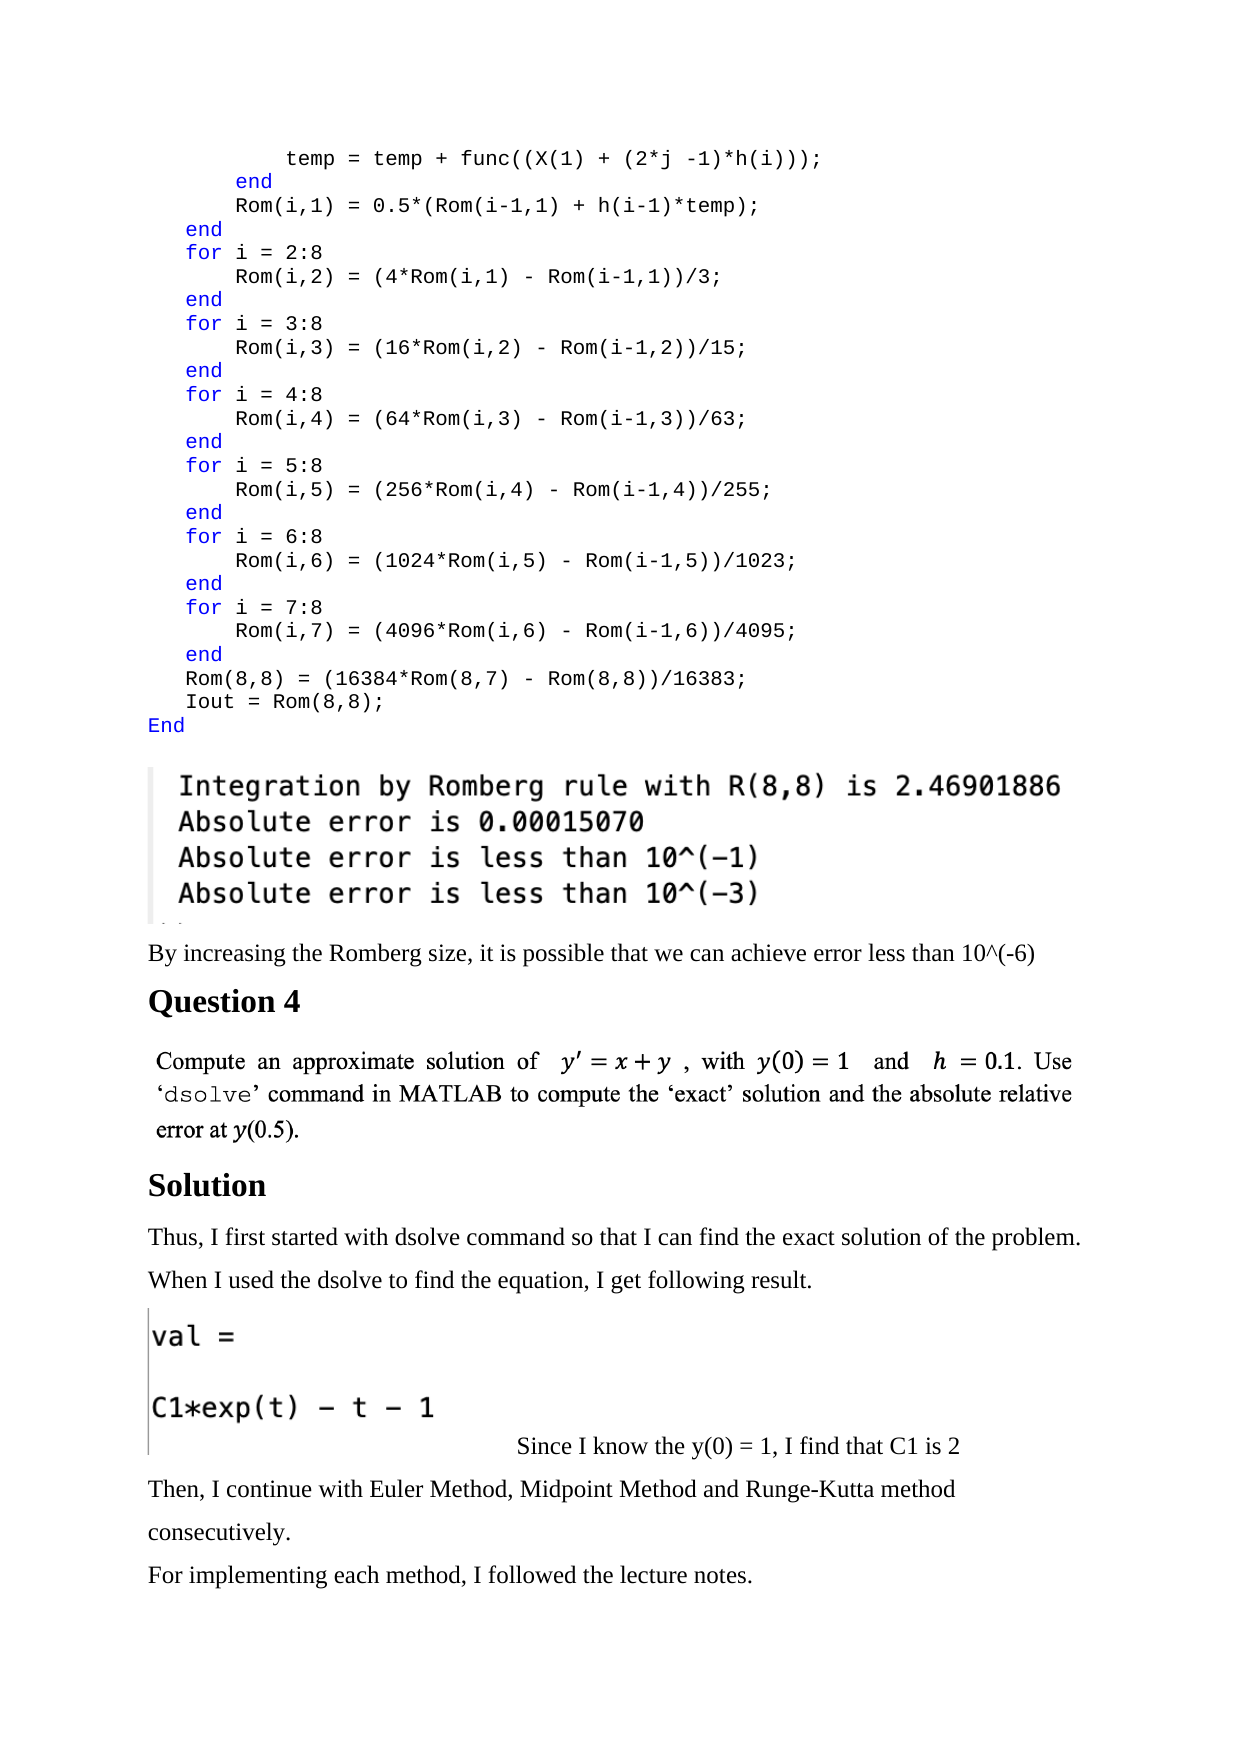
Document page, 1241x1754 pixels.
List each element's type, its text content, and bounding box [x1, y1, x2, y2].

text end [148, 218, 1093, 242]
text temp = temp + func((X(1) + (2*j -1)*h(i))); [148, 148, 1093, 171]
text End [148, 715, 1093, 739]
text for i = 3:8 [148, 313, 1093, 337]
text By increasing the Romberg size, it is possible that we can achieve error less than 10^(-6) [148, 938, 1093, 967]
text Question 4 [148, 982, 1093, 1020]
text end [148, 502, 1093, 526]
text Rom(i,7) = (4096*Rom(i,6) - Rom(i-1,6))/4095; [148, 621, 1093, 644]
text Thus, I first started with dsolve command so that I can find the exact solution of the problem. When I used the dsolve to find the equation, I get following result. [148, 1222, 1093, 1294]
text Rom(i,1) = 0.5*(Rom(i-1,1) + h(i-1)*temp); [148, 195, 1093, 218]
text end [148, 644, 1093, 668]
text Then, I continue with Euler Method, Midpoint Method and Runge-Kutta method consecutively. [148, 1474, 1093, 1546]
text Rom(i,6) = (1024*Rom(i,5) - Rom(i-1,5))/1023; [148, 549, 1093, 573]
text end [148, 171, 1093, 195]
text Iout = Rom(8,8); [148, 691, 1093, 715]
text end [148, 431, 1093, 455]
picture [147, 1039, 1093, 1150]
text Rom(i,5) = (256*Rom(i,4) - Rom(i-1,4))/255; [148, 479, 1093, 502]
text Solution [148, 1165, 1093, 1203]
text For implementing each method, I followed the lecture notes. [148, 1560, 1093, 1589]
text Rom(i,3) = (16*Rom(i,2) - Rom(i-1,2))/15; [148, 337, 1093, 360]
text for i = 4:8 [148, 384, 1093, 408]
text end [148, 289, 1093, 313]
text end [148, 360, 1093, 384]
text Rom(i,4) = (64*Rom(i,3) - Rom(i-1,3))/63; [148, 408, 1093, 431]
text end [148, 573, 1093, 597]
text for i = 6:8 [148, 526, 1093, 549]
text for i = 7:8 [148, 597, 1093, 621]
text Rom(i,2) = (4*Rom(i,1) - Rom(i-1,1))/3; [148, 266, 1093, 289]
picture [147, 767, 1093, 924]
picture [147, 1308, 500, 1455]
text for i = 5:8 [148, 455, 1093, 479]
text for i = 2:8 [148, 242, 1093, 266]
text Rom(8,8) = (16384*Rom(8,7) - Rom(8,8))/16383; [148, 668, 1093, 691]
